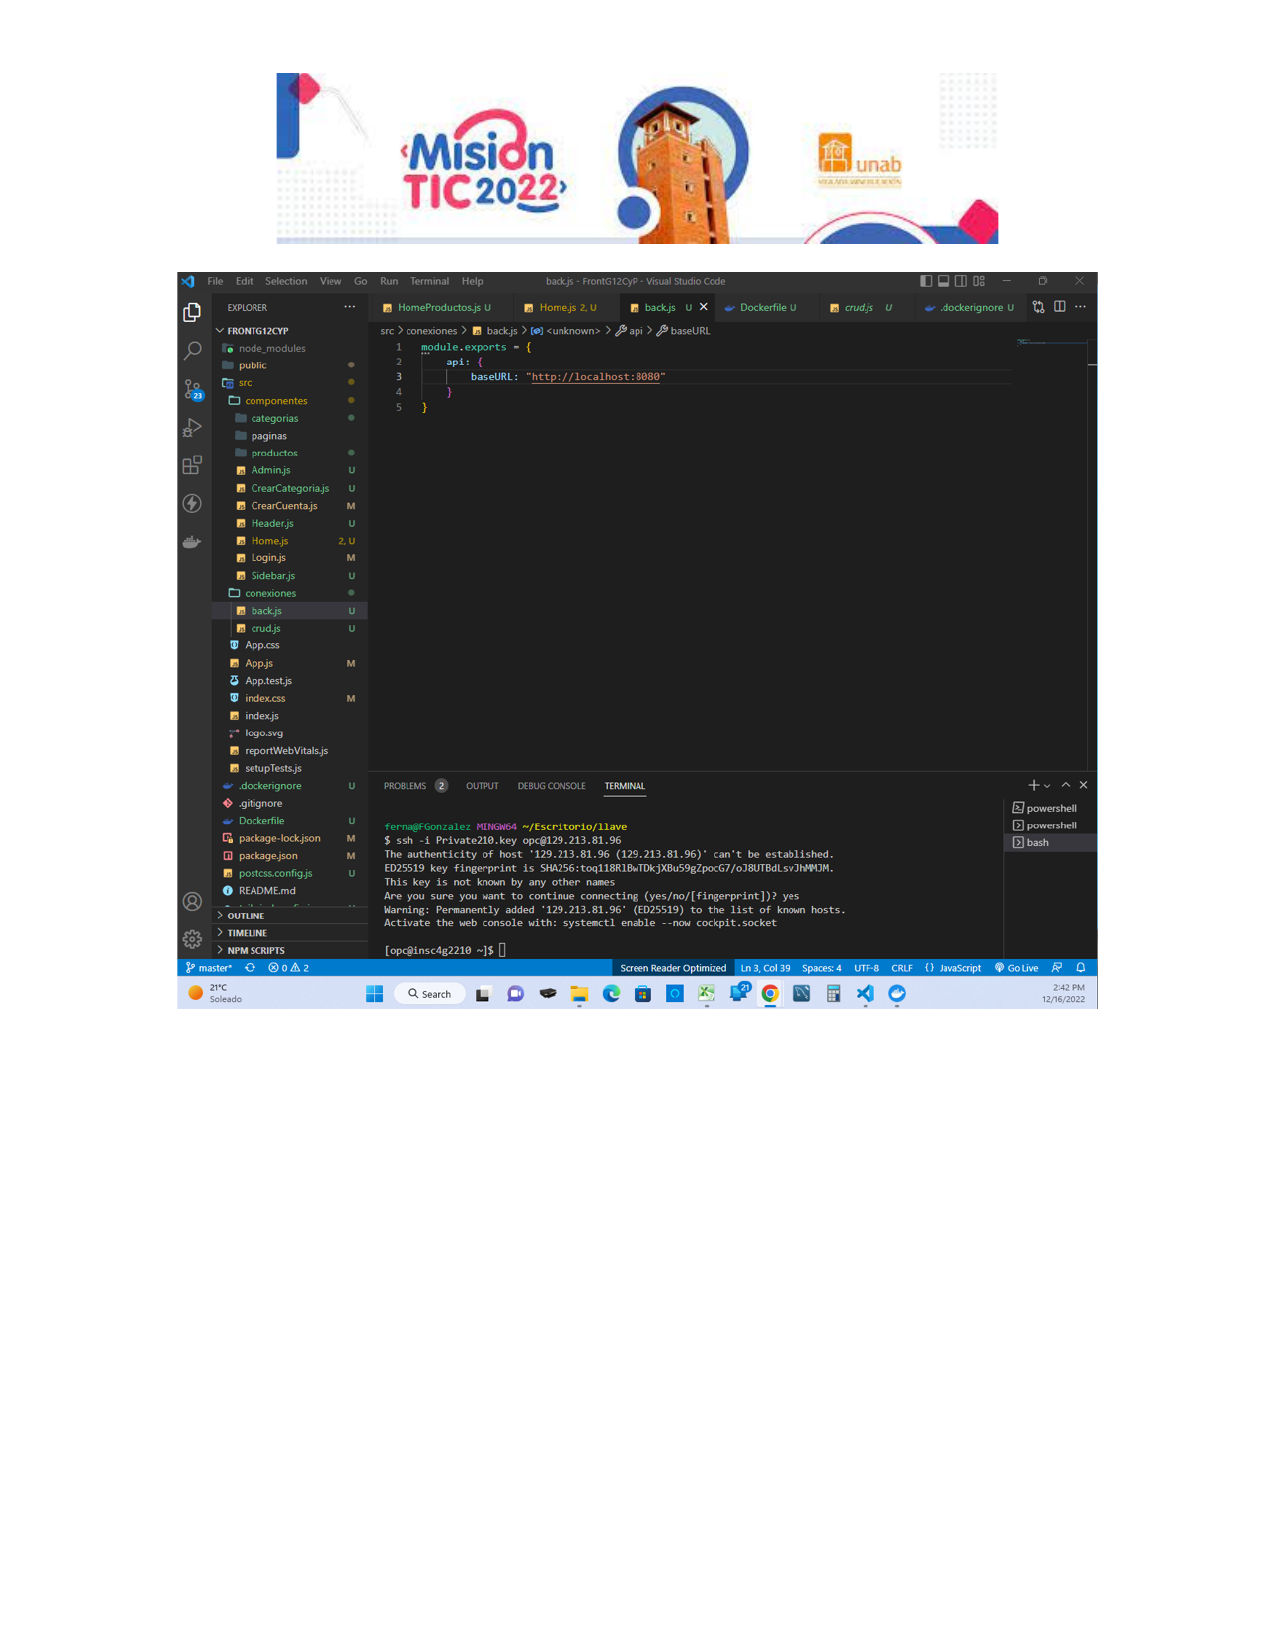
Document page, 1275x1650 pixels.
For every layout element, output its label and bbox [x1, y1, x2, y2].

picture [276, 73, 999, 244]
picture [177, 272, 1098, 1009]
